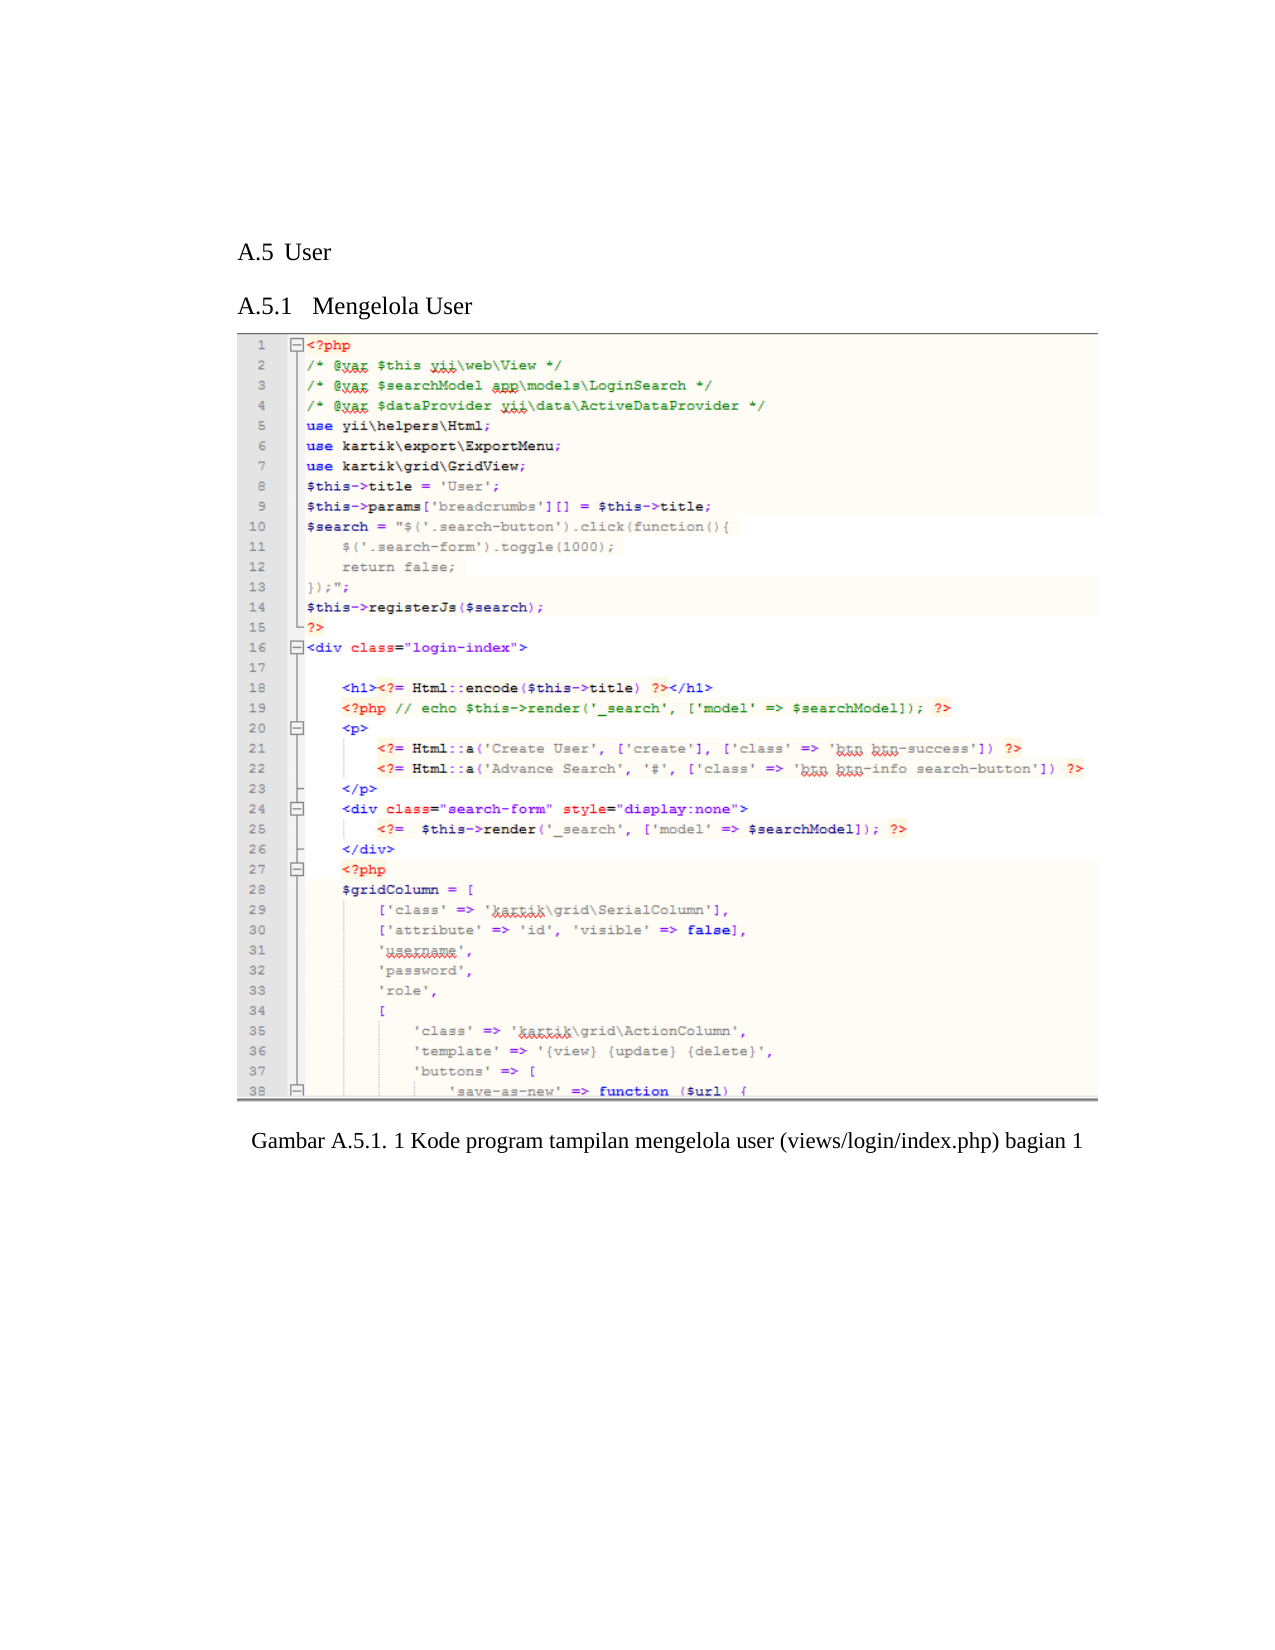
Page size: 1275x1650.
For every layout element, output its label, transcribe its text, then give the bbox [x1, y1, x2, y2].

subtitle User [237, 237, 1098, 266]
picture [237, 333, 1098, 1102]
subtitle Mengelola User [237, 291, 1098, 319]
